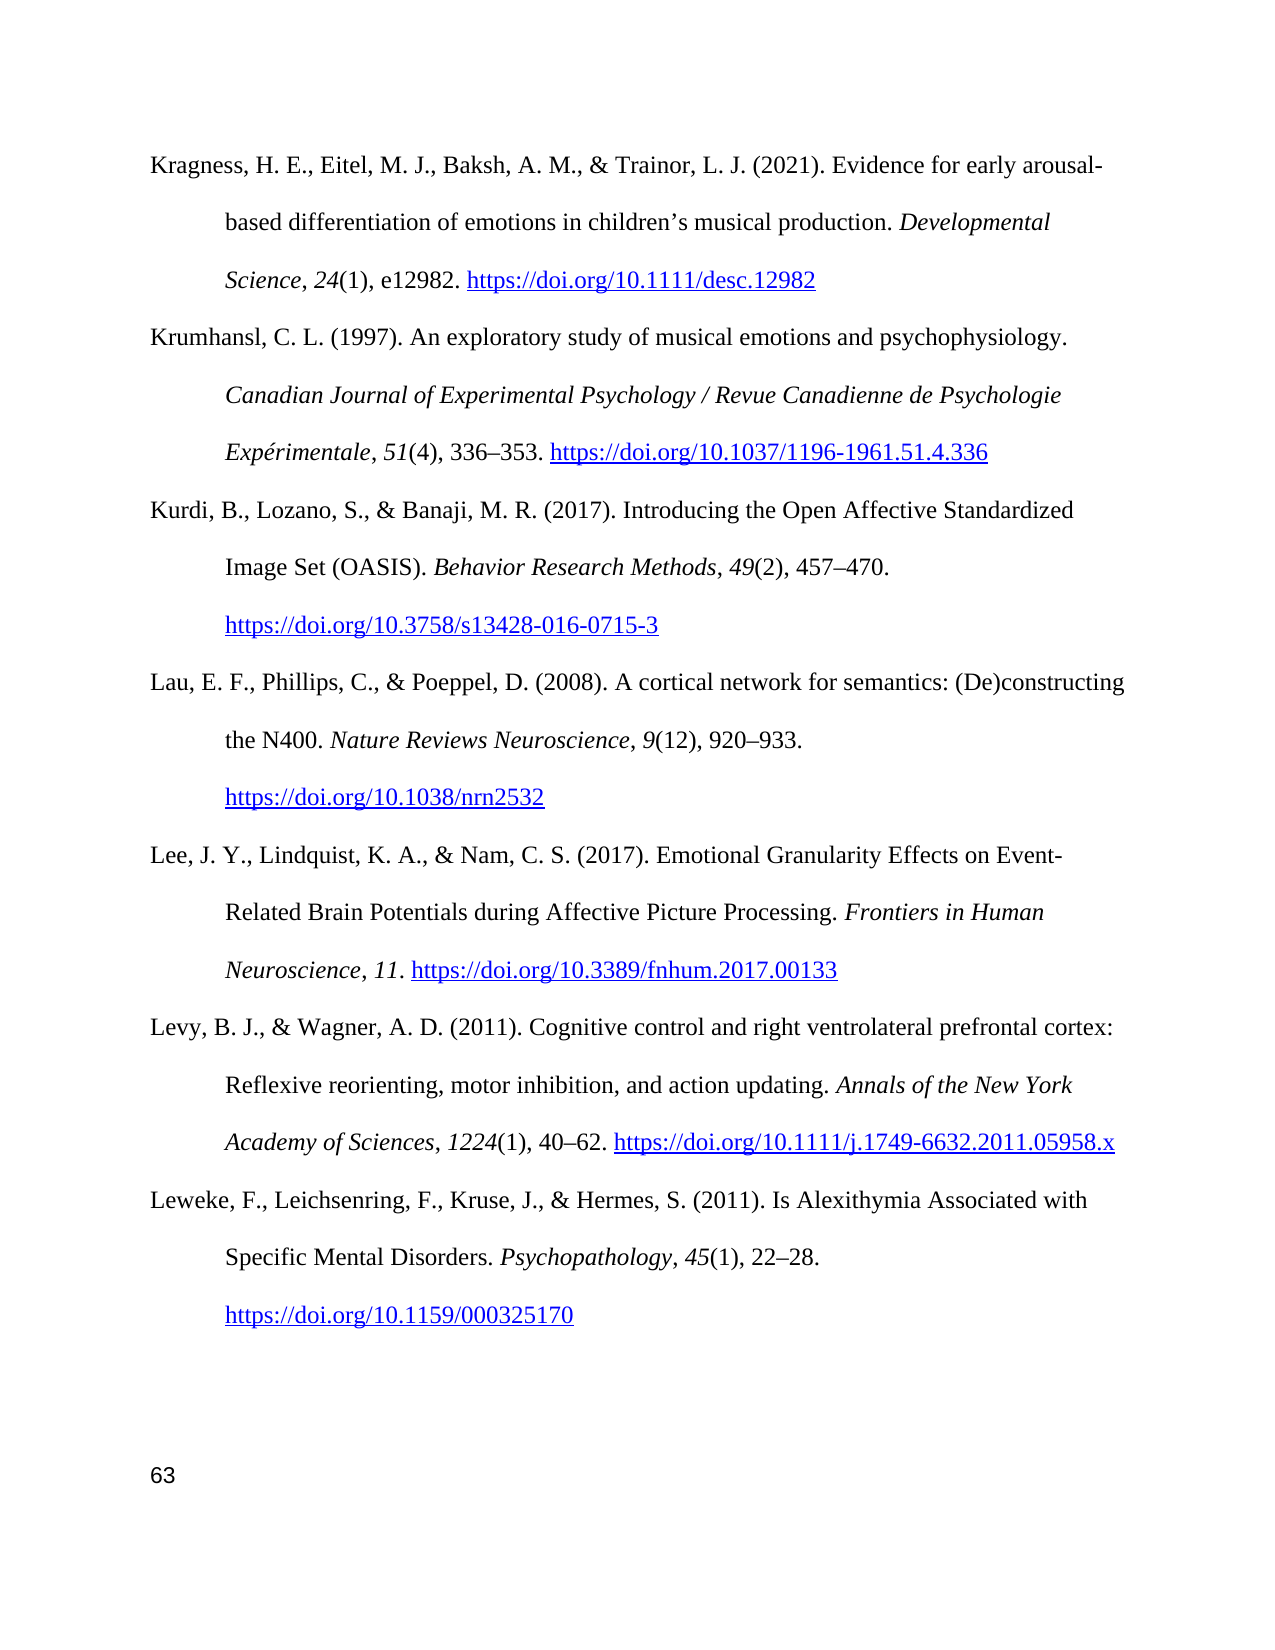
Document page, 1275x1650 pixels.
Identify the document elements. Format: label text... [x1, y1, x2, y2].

text Leweke, F., Leichsenring, F., Kruse, J., & Hermes, S. (2011). Is Alexithymia Associated with Specific Mental Disorders. Psychopathology, 45(1), 22–28. https://doi.org/10.1159/000325170 [150, 1185, 1125, 1329]
text Kragness, H. E., Eitel, M. J., Baksh, A. M., & Trainor, L. J. (2021). Evidence for early arousal-based differentiation of emotions in children’s musical production. Developmental Science, 24(1), e12982. https://doi.org/10.1111/desc.12982 [150, 150, 1125, 294]
text Lee, J. Y., Lindquist, K. A., & Nam, C. S. (2017). Emotional Granularity Effects on Event-Related Brain Potentials during Affective Picture Processing. Frontiers in Human Neuroscience, 11. https://doi.org/10.3389/fnhum.2017.00133 [150, 840, 1125, 984]
text Kurdi, B., Lozano, S., & Banaji, M. R. (2017). Introducing the Open Affective Standardized Image Set (OASIS). Behavior Research Methods, 49(2), 457–470. https://doi.org/10.3758/s13428-016-0715-3 [150, 495, 1125, 639]
text Lau, E. F., Phillips, C., & Poeppel, D. (2008). A cortical network for semantics: (De)constructing the N400. Nature Reviews Neuroscience, 9(12), 920–933. https://doi.org/10.1038/nrn2532 [150, 667, 1125, 811]
text Levy, B. J., & Wagner, A. D. (2011). Cognitive control and right ventrolateral prefrontal cortex: Reflexive reorienting, motor inhibition, and action updating. Annals of the New York Academy of Sciences, 1224(1), 40–62. https://doi.org/10.1111/j.1749-6632.2011.05958.x [150, 1012, 1125, 1156]
text Krumhansl, C. L. (1997). An exploratory study of musical emotions and psychophysiology. Canadian Journal of Experimental Psychology / Revue Canadienne de Psychologie Expérimentale, 51(4), 336–353. https://doi.org/10.1037/1196-1961.51.4.336 [150, 322, 1125, 466]
